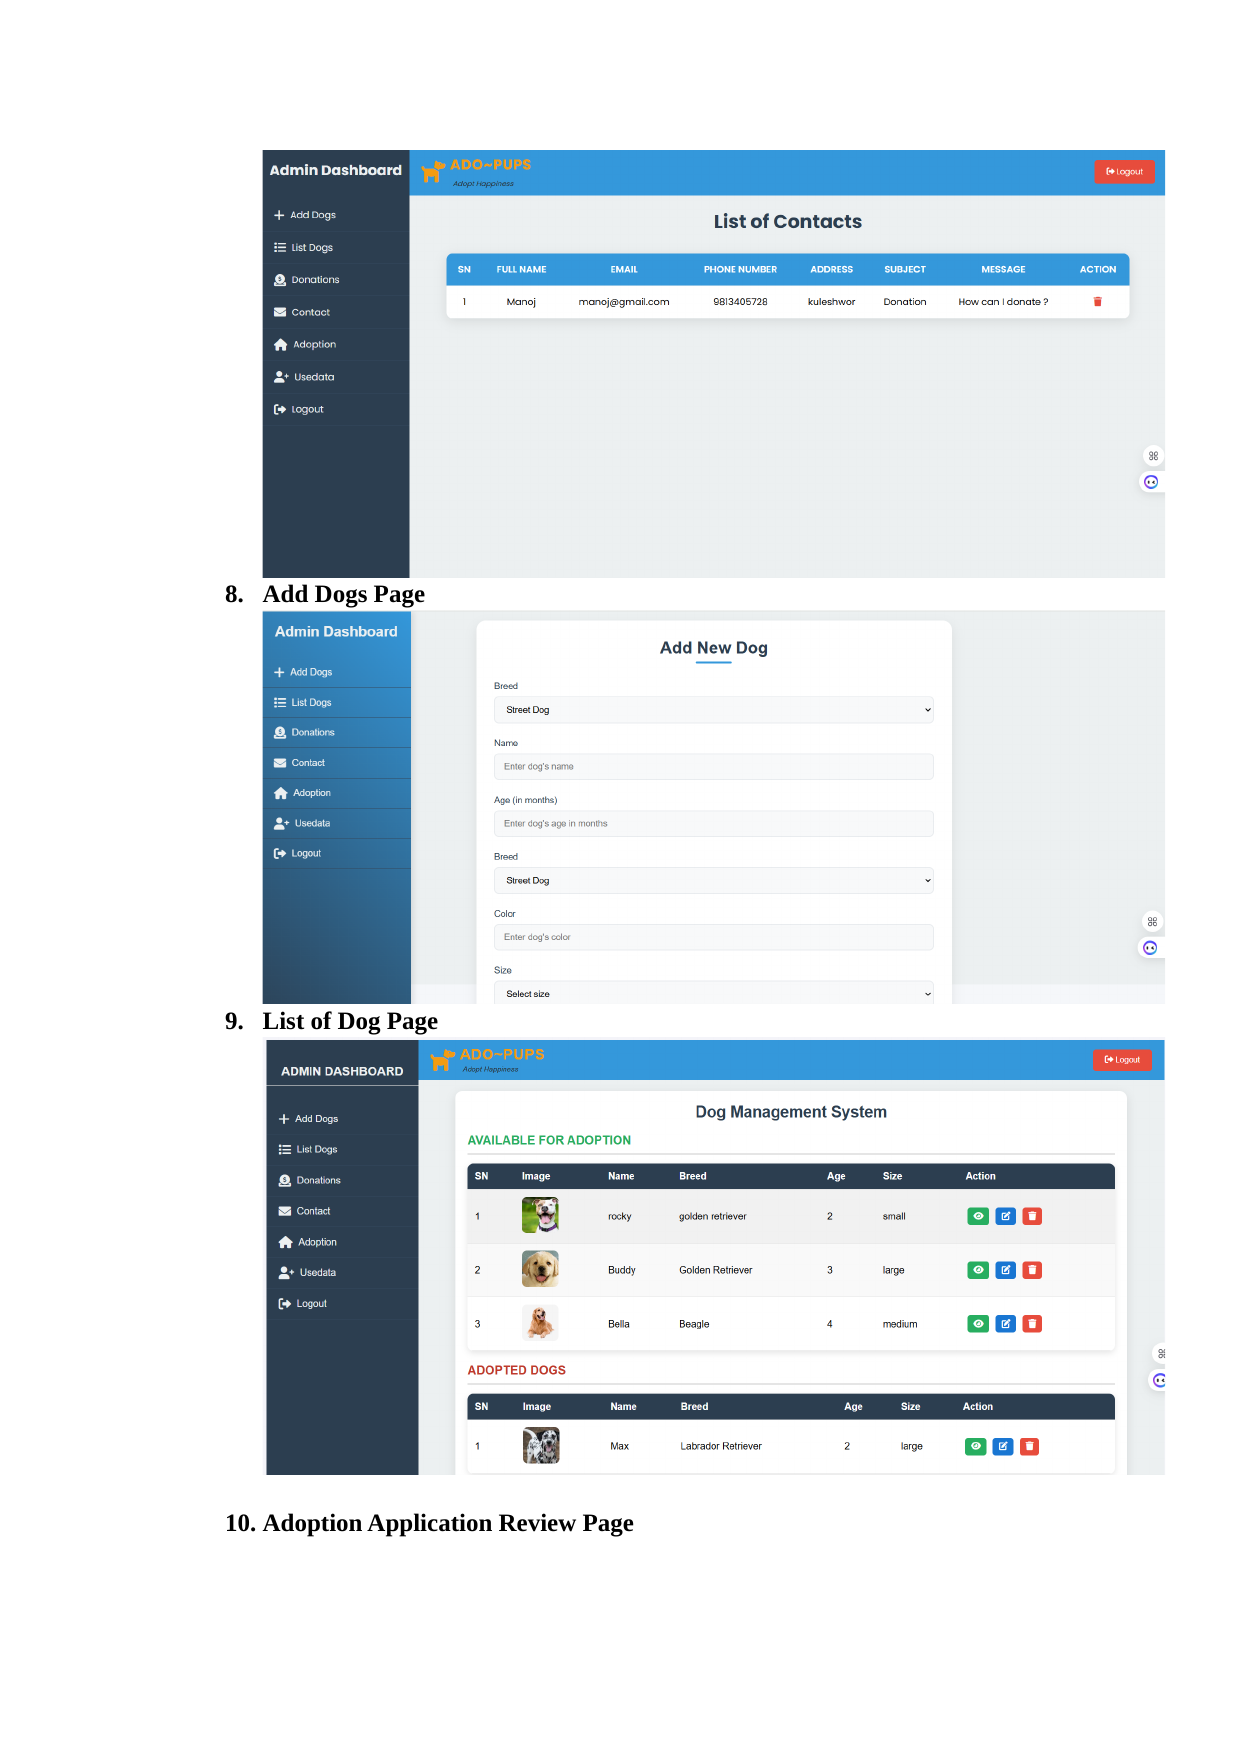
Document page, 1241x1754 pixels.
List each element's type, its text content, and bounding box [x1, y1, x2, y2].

list List of Dog Page [225, 1006, 1090, 1035]
list Add Dogs Page [225, 579, 1090, 608]
picture [262, 1037, 1166, 1475]
list Adoption Application Review Page [225, 1508, 1090, 1537]
picture [262, 610, 1166, 1004]
picture [262, 150, 1166, 578]
